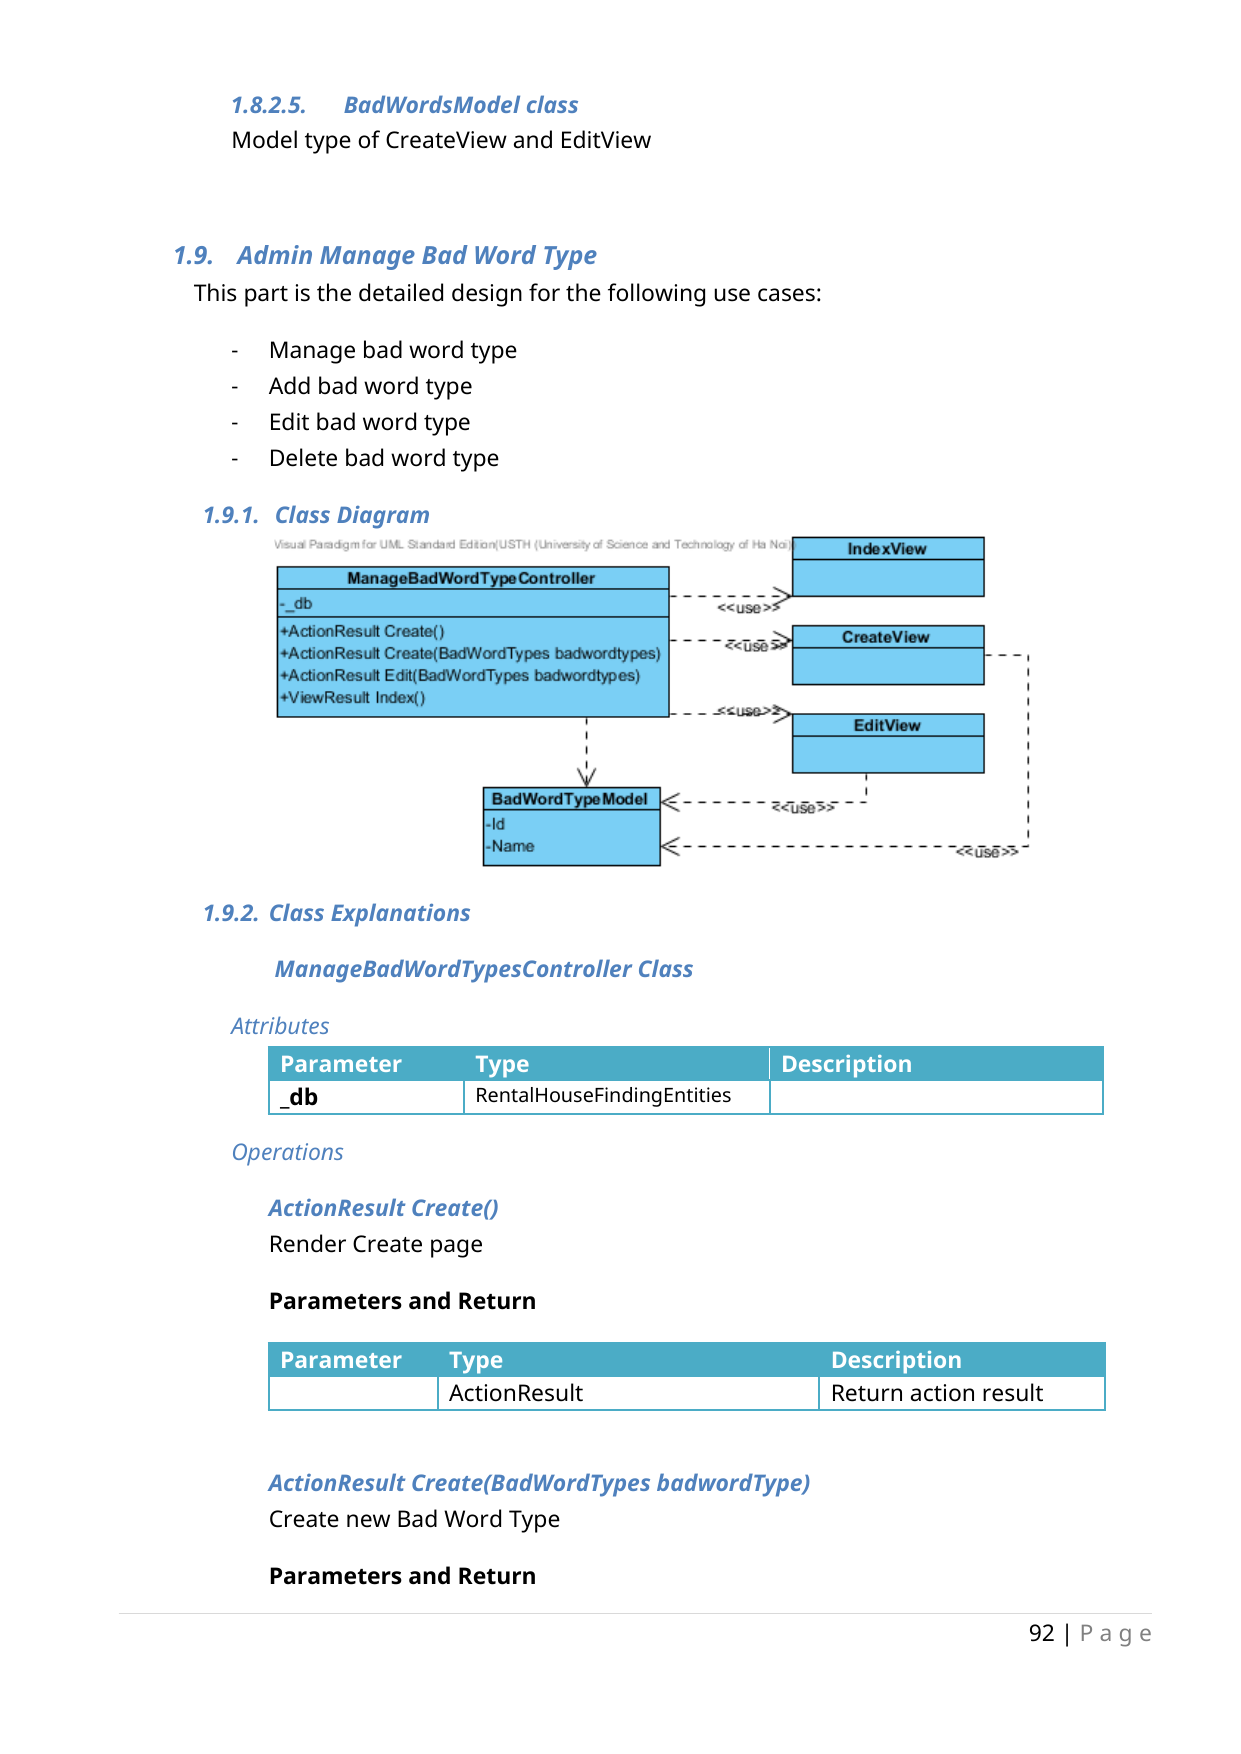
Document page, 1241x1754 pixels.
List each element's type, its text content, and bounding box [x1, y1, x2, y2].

subtitle Admin Manage Bad Word Type [193, 238, 1152, 272]
text This part is the detailed design for the following use cases: [118, 277, 1152, 308]
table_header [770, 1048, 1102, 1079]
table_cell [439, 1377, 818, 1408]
list Add bad word type [231, 370, 1152, 401]
subtitle BadWordsModel class [268, 88, 1152, 120]
subtitle Attributes [231, 1010, 1152, 1041]
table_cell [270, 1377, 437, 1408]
text Render Create page [268, 1228, 1152, 1259]
subtitle Class Diagram [231, 498, 1152, 530]
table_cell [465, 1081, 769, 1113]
subtitle ActionResult Create(BadWordTypes badwordType) [268, 1467, 1152, 1498]
list Delete bad word type [231, 442, 1152, 473]
picture [274, 534, 1040, 871]
subtitle Operations [231, 1136, 1152, 1167]
list Edit bad word type [231, 406, 1152, 437]
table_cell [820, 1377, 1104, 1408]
subtitle ActionResult Create() [268, 1192, 1152, 1223]
text Parameters and Return [268, 1285, 1152, 1316]
subtitle Class Explanations [231, 896, 1152, 928]
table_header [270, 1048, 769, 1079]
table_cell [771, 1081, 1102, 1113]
text Model type of CreateView and EditView [156, 124, 1152, 156]
text Create new Bad Word Type [268, 1503, 1152, 1534]
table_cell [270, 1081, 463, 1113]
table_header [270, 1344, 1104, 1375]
list Manage bad word type [231, 334, 1152, 365]
subtitle ManageBadWordTypesController Class [268, 953, 1152, 984]
text Parameters and Return [268, 1560, 1152, 1591]
